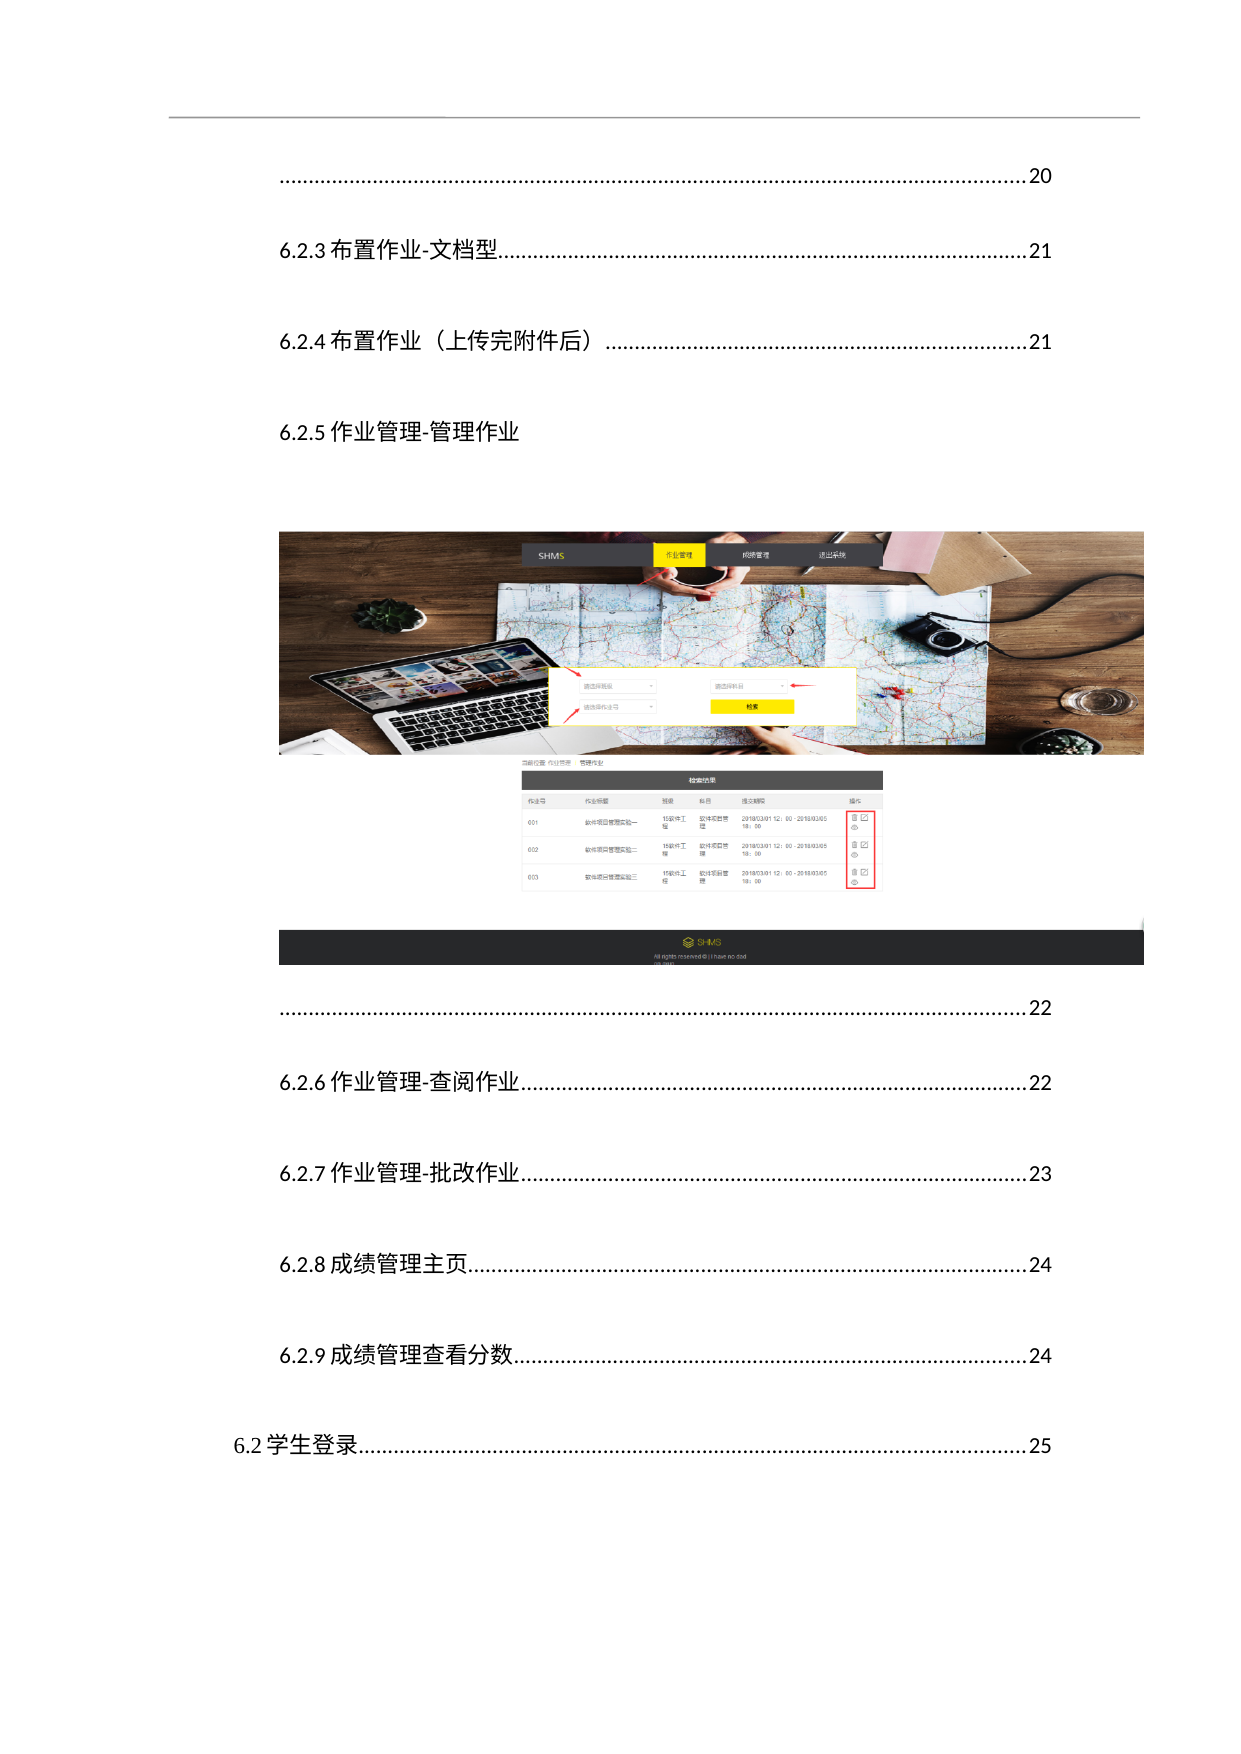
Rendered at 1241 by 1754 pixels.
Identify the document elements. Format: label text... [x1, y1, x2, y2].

text 6.2.6作业管理-查阅作业 22 [279, 1048, 1053, 1113]
text 6.2.4布置作业（上传完附件后） 21 [279, 307, 1053, 372]
text 6.2.5作业管理-管理作业 22 [279, 965, 1053, 1023]
text 6.2.3布置作业-文档型 21 [279, 216, 1053, 281]
text 6.2学生登录 25 [233, 1411, 1053, 1476]
text 6.2.5作业管理-管理作业 22 [279, 398, 1053, 531]
text 6.2.8成绩管理主页 24 [279, 1230, 1053, 1295]
text 6.2.7作业管理-批改作业 23 [279, 1139, 1053, 1204]
picture [279, 531, 1144, 965]
text 6.2.2布置作业-在线型 20 [279, 159, 1053, 191]
text 6.2.9成绩管理查看分数 24 [279, 1321, 1053, 1386]
